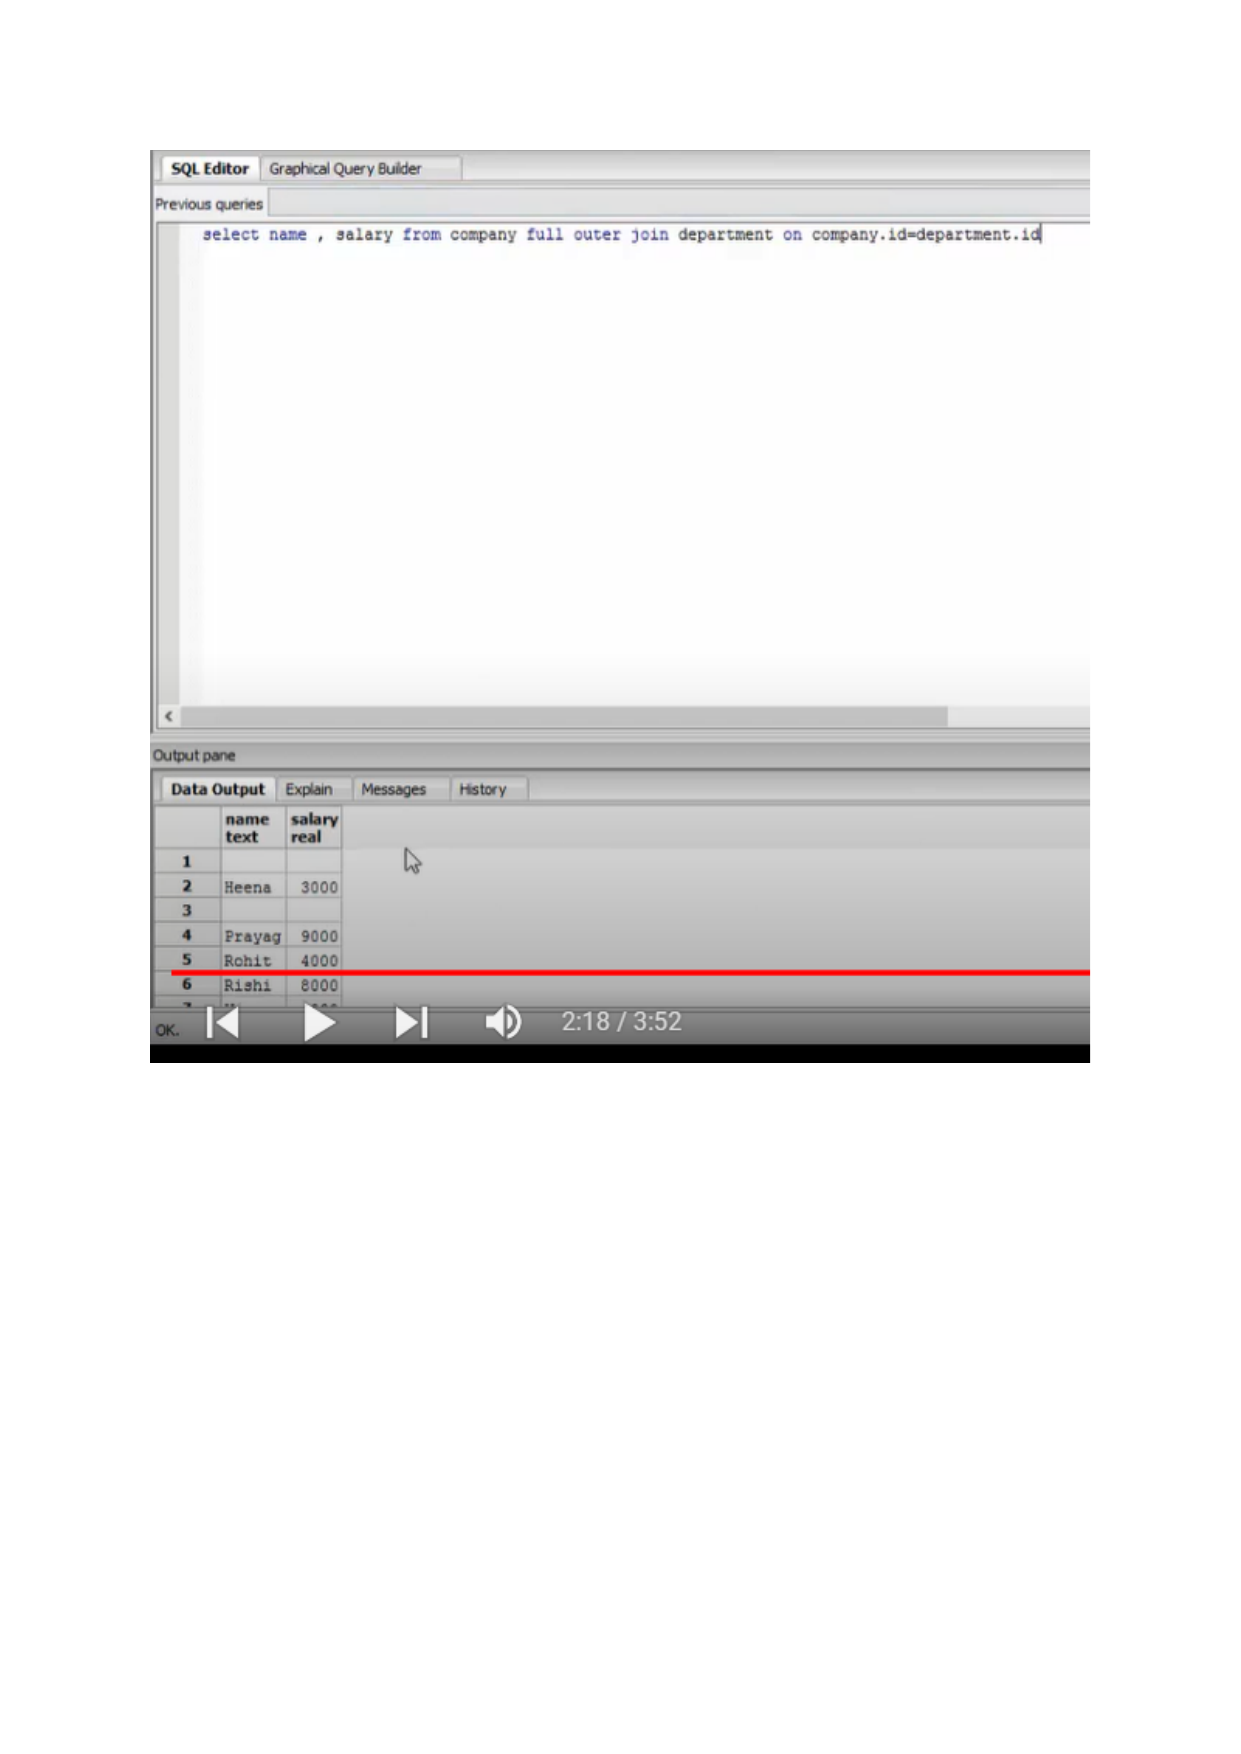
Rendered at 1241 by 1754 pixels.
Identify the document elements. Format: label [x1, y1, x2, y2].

picture [150, 150, 1091, 1063]
